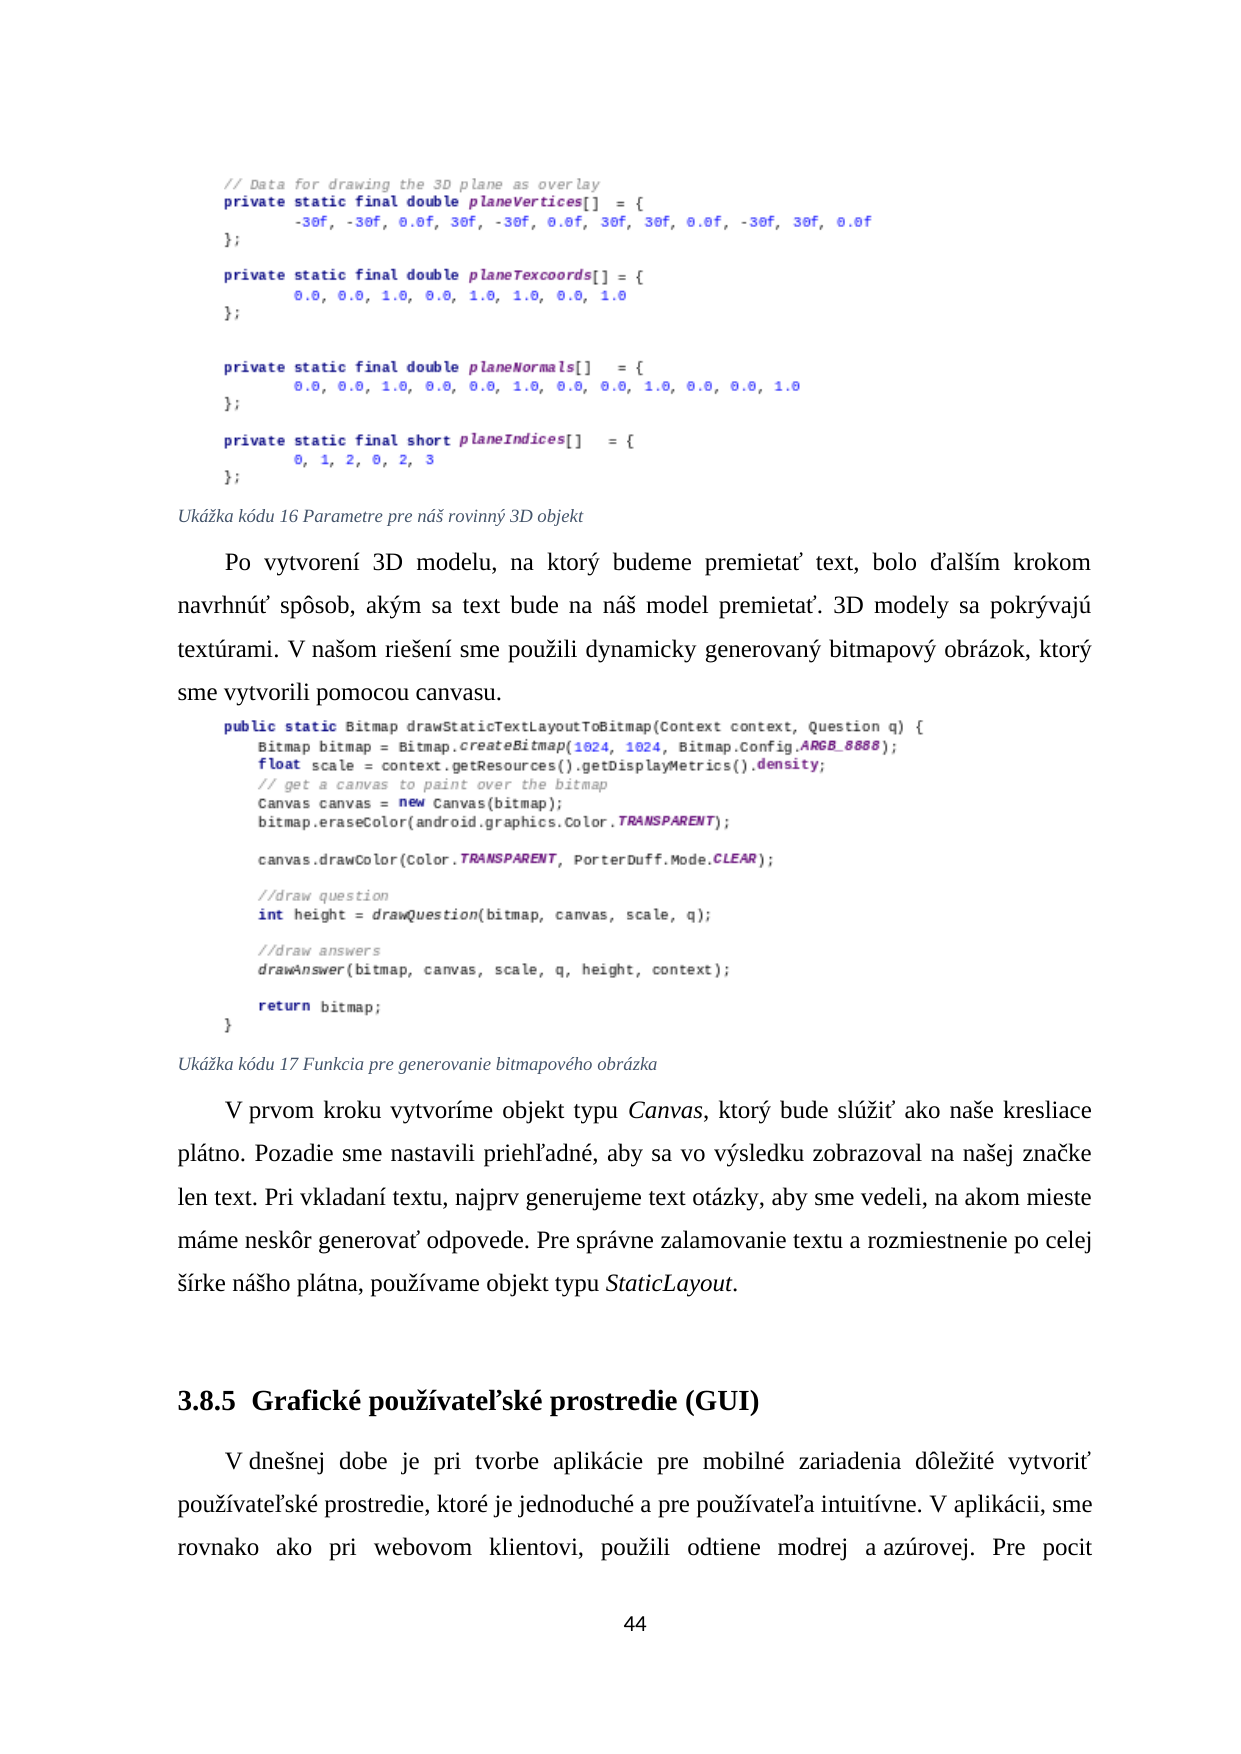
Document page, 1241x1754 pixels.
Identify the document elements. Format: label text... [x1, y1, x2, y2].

text V prvom kroku vytvoríme objekt typu Canvas, ktorý bude slúžiť ako naše kresliace plátno. Pozadie sme nastavili priehľadné, aby sa vo výsledku zobrazoval na našej značke len text. Pri vkladaní textu, najprv generujeme text otázky, aby sme vedeli, na akom mieste máme neskôr generovať odpovede. Pre správne zalamovanie textu a rozmiestnenie po celej šírke nášho plátna, používame objekt typu StaticLayout. [177, 1095, 1092, 1297]
text Po vytvorení 3D modelu, na ktorý budeme premietať text, bolo ďalším krokom navrhnúť spôsob, akým sa text bude na náš model premietať. 3D modely sa pokrývajú textúrami. V našom riešení sme použili dynamicky generovaný bitmapový obrázok, ktorý sme vytvorili pomocou canvasu. [177, 547, 1092, 706]
text Grafické používateľské prostredie (GUI) [177, 1383, 1092, 1417]
text Ukážka kódu 17 Funkcia pre generovanie bitmapového obrázka [177, 1053, 1092, 1074]
text Ukážka kódu 16 Parametre pre náš rovinný 3D objekt [177, 505, 1092, 527]
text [177, 1446, 1092, 1561]
